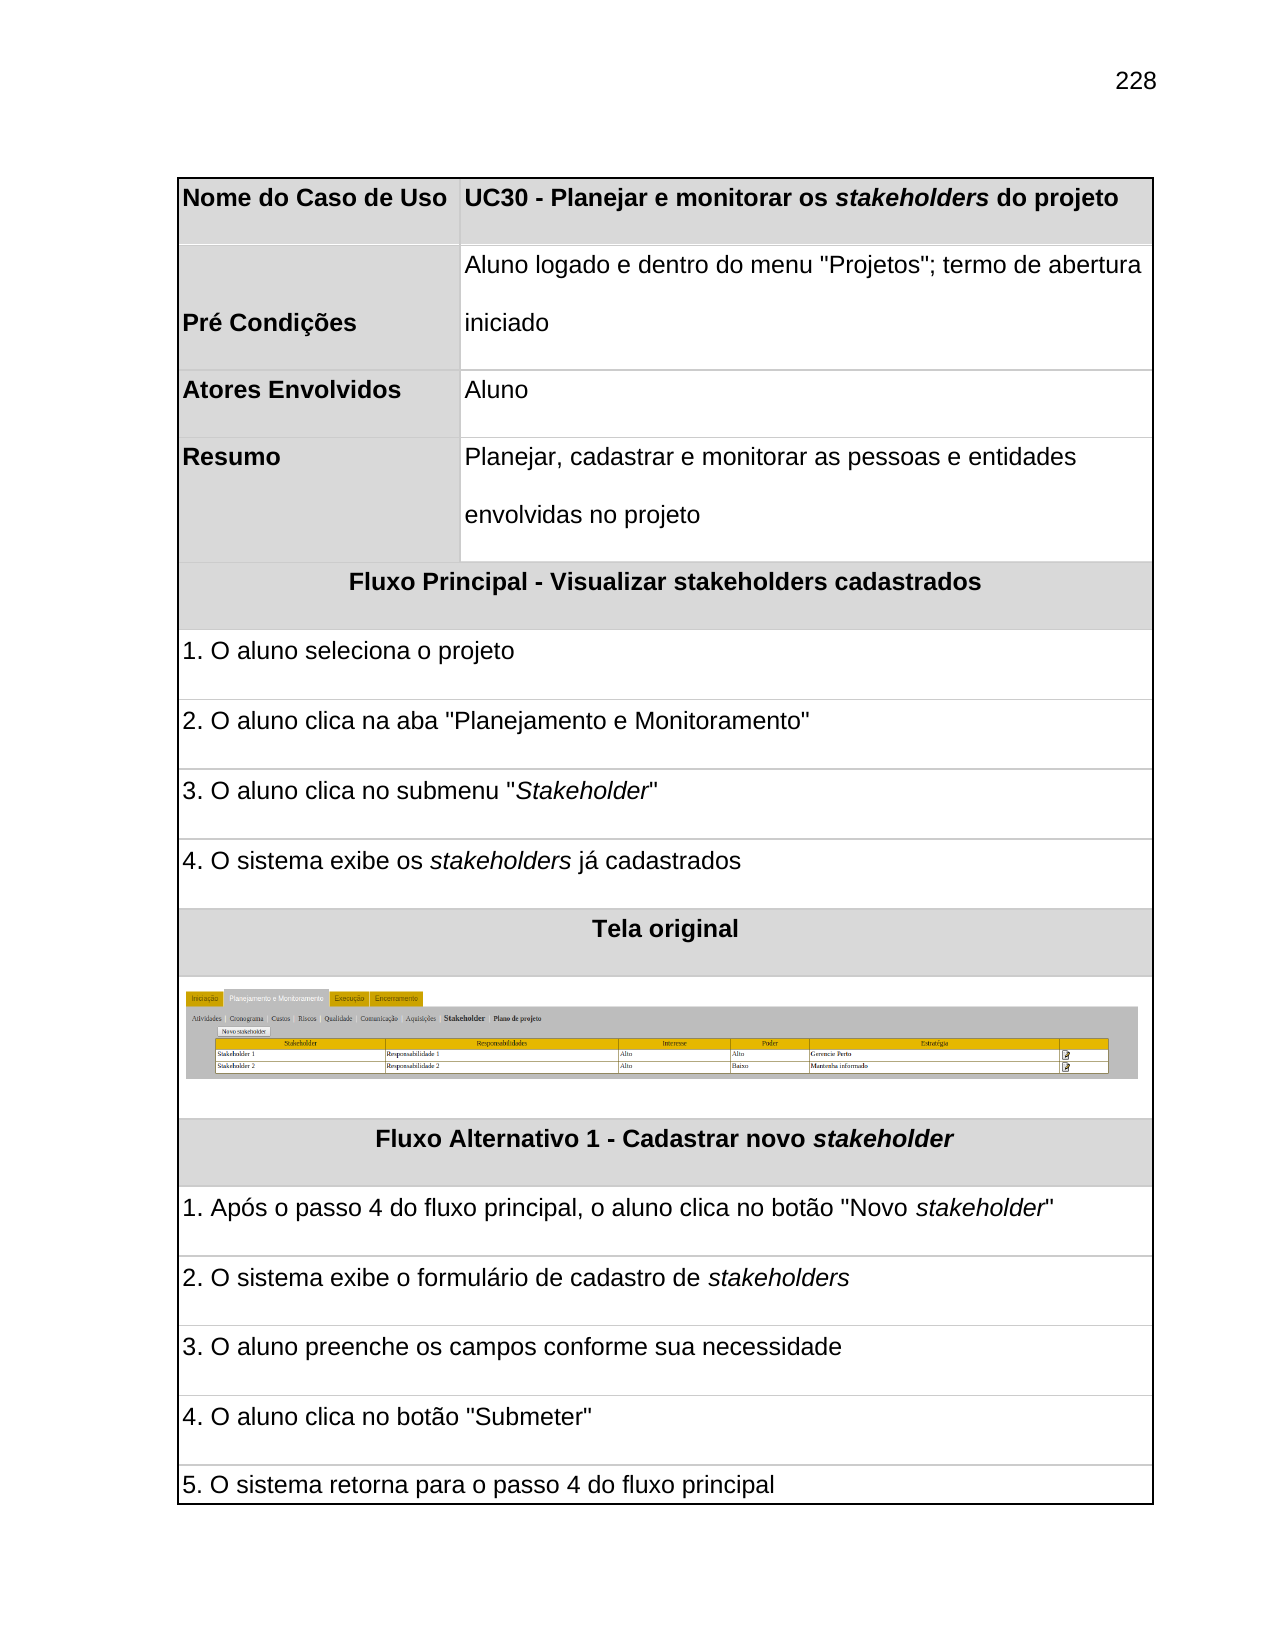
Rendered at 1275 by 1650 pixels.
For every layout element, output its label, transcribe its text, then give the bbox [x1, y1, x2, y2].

table_cell Fluxo Alternativo 1 - Cadastrar novo stakeholder [179, 1120, 1152, 1185]
table_cell 2. O aluno clica na aba "Planejamento e Monitoramento" [179, 700, 1152, 768]
table_cell 1. Após o passo 4 do fluxo principal, o aluno clica no botão "Novo stakeholder" [179, 1187, 1152, 1255]
table_cell 1. O aluno seleciona o projeto [179, 630, 1152, 698]
table_cell 4. O sistema exibe os stakeholders já cadastrados [179, 840, 1152, 908]
picture [182, 980, 1148, 1085]
table_cell Planejar, cadastrar e monitorar as pessoas e entidades envolvidas no projeto [461, 438, 1152, 561]
table_cell 2. O sistema exibe o formulário de cadastro de stakeholders [179, 1257, 1152, 1325]
table_cell 3. O aluno clica no submenu "Stakeholder" [179, 770, 1152, 838]
table_cell Aluno logado e dentro do menu "Projetos"; termo de abertura iniciado [461, 246, 1152, 369]
table_cell 3. O aluno preenche os campos conforme sua necessidade [179, 1326, 1152, 1394]
table_cell Tela original [179, 910, 1152, 975]
table_cell Aluno [461, 371, 1152, 437]
table_cell [179, 977, 1152, 1118]
table_header Nome do Caso de Uso [179, 179, 459, 244]
table_cell Resumo [179, 438, 459, 561]
table_cell Pré Condições [179, 246, 459, 369]
table_cell Atores Envolvidos [179, 371, 459, 437]
table_header UC30 - Planejar e monitorar os stakeholders do projeto [461, 179, 1152, 244]
table_cell 4. O aluno clica no botão "Submeter" [179, 1396, 1152, 1464]
table_cell Fluxo Principal - Visualizar stakeholders cadastrados [179, 563, 1152, 629]
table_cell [179, 1466, 1152, 1503]
